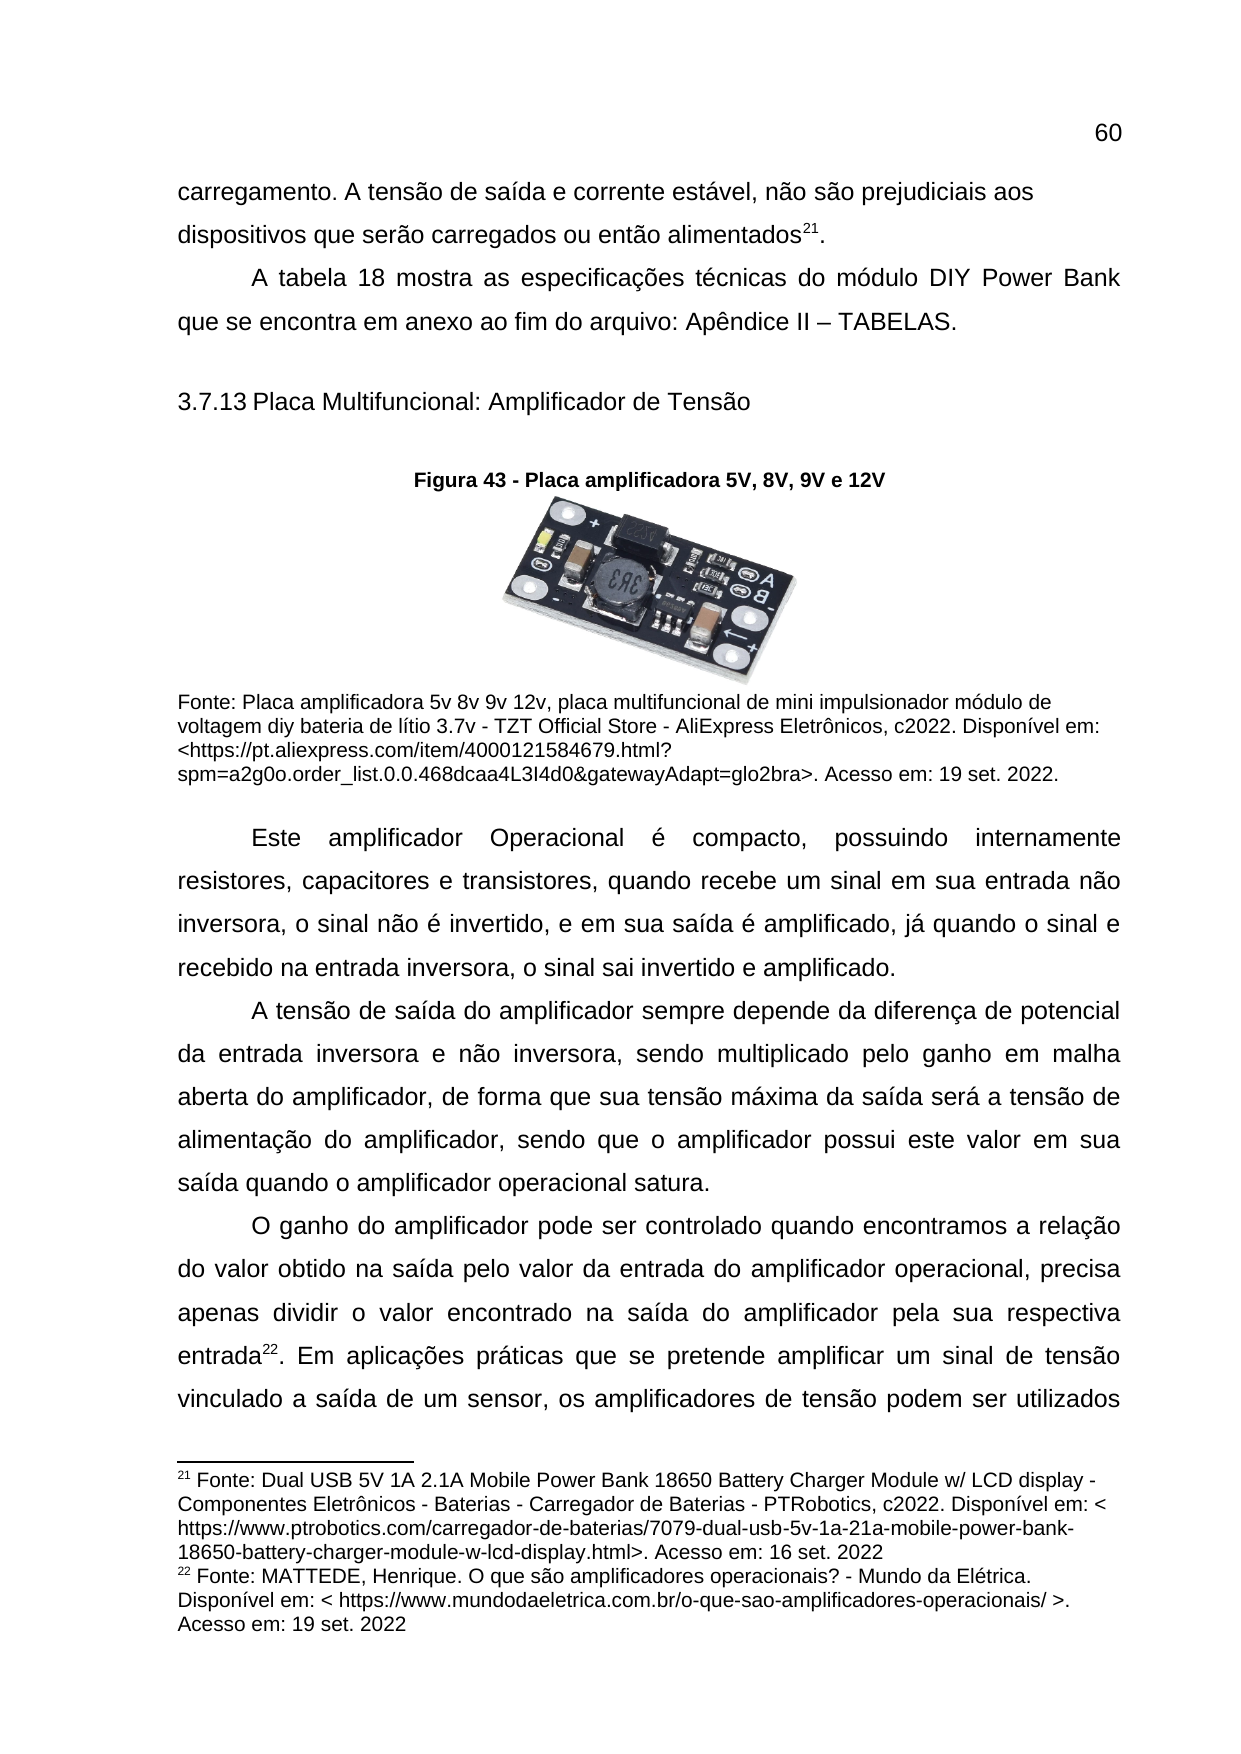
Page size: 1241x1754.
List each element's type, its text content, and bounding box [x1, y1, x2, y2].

text Figura 43 - Placa amplificadora 5V, 8V, 9V e 12V [177, 468, 1122, 492]
picture [497, 491, 803, 690]
subtitle Placa Multifuncional: Amplificador de Tensão [177, 387, 1122, 416]
text A tensão de saída do amplificador sempre depende da diferença de potencial da entrada inversora e não inversora, sendo multiplicado pelo ganho em malha aberta do amplificador, de forma que sua tensão máxima da saída será a tensão de alimentação do amplificador, sendo que o amplificador possui este valor em sua saída quando o amplificador operacional satura. [177, 996, 1122, 1197]
text Este amplificador Operacional é compacto, possuindo internamente resistores, capacitores e transistores, quando recebe um sinal em sua entrada não inversora, o sinal não é invertido, e em sua saída é amplificado, já quando o sinal e recebido na entrada inversora, o sinal sai invertido e amplificado. [177, 823, 1122, 981]
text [177, 1211, 1122, 1412]
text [177, 177, 1122, 249]
text Fonte: Placa amplificadora 5v 8v 9v 12v, placa multifuncional de mini impulsionador módulo de voltagem diy bateria de lítio 3.7v - TZT Official Store - AliExpress Eletrônicos, c2022. Disponível em: <https://pt.aliexpress.com/item/4000121584679.html?spm=a2g0o.order_list.0.0.468dcaa4L3I4d0&gatewayAdapt=glo2bra>. Acesso em: 19 set. 2022. [177, 690, 1122, 786]
text A tabela 18 mostra as especificações técnicas do módulo DIY Power Bank que se encontra em anexo ao fim do arquivo: Apêndice II – TABELAS. [177, 263, 1122, 335]
